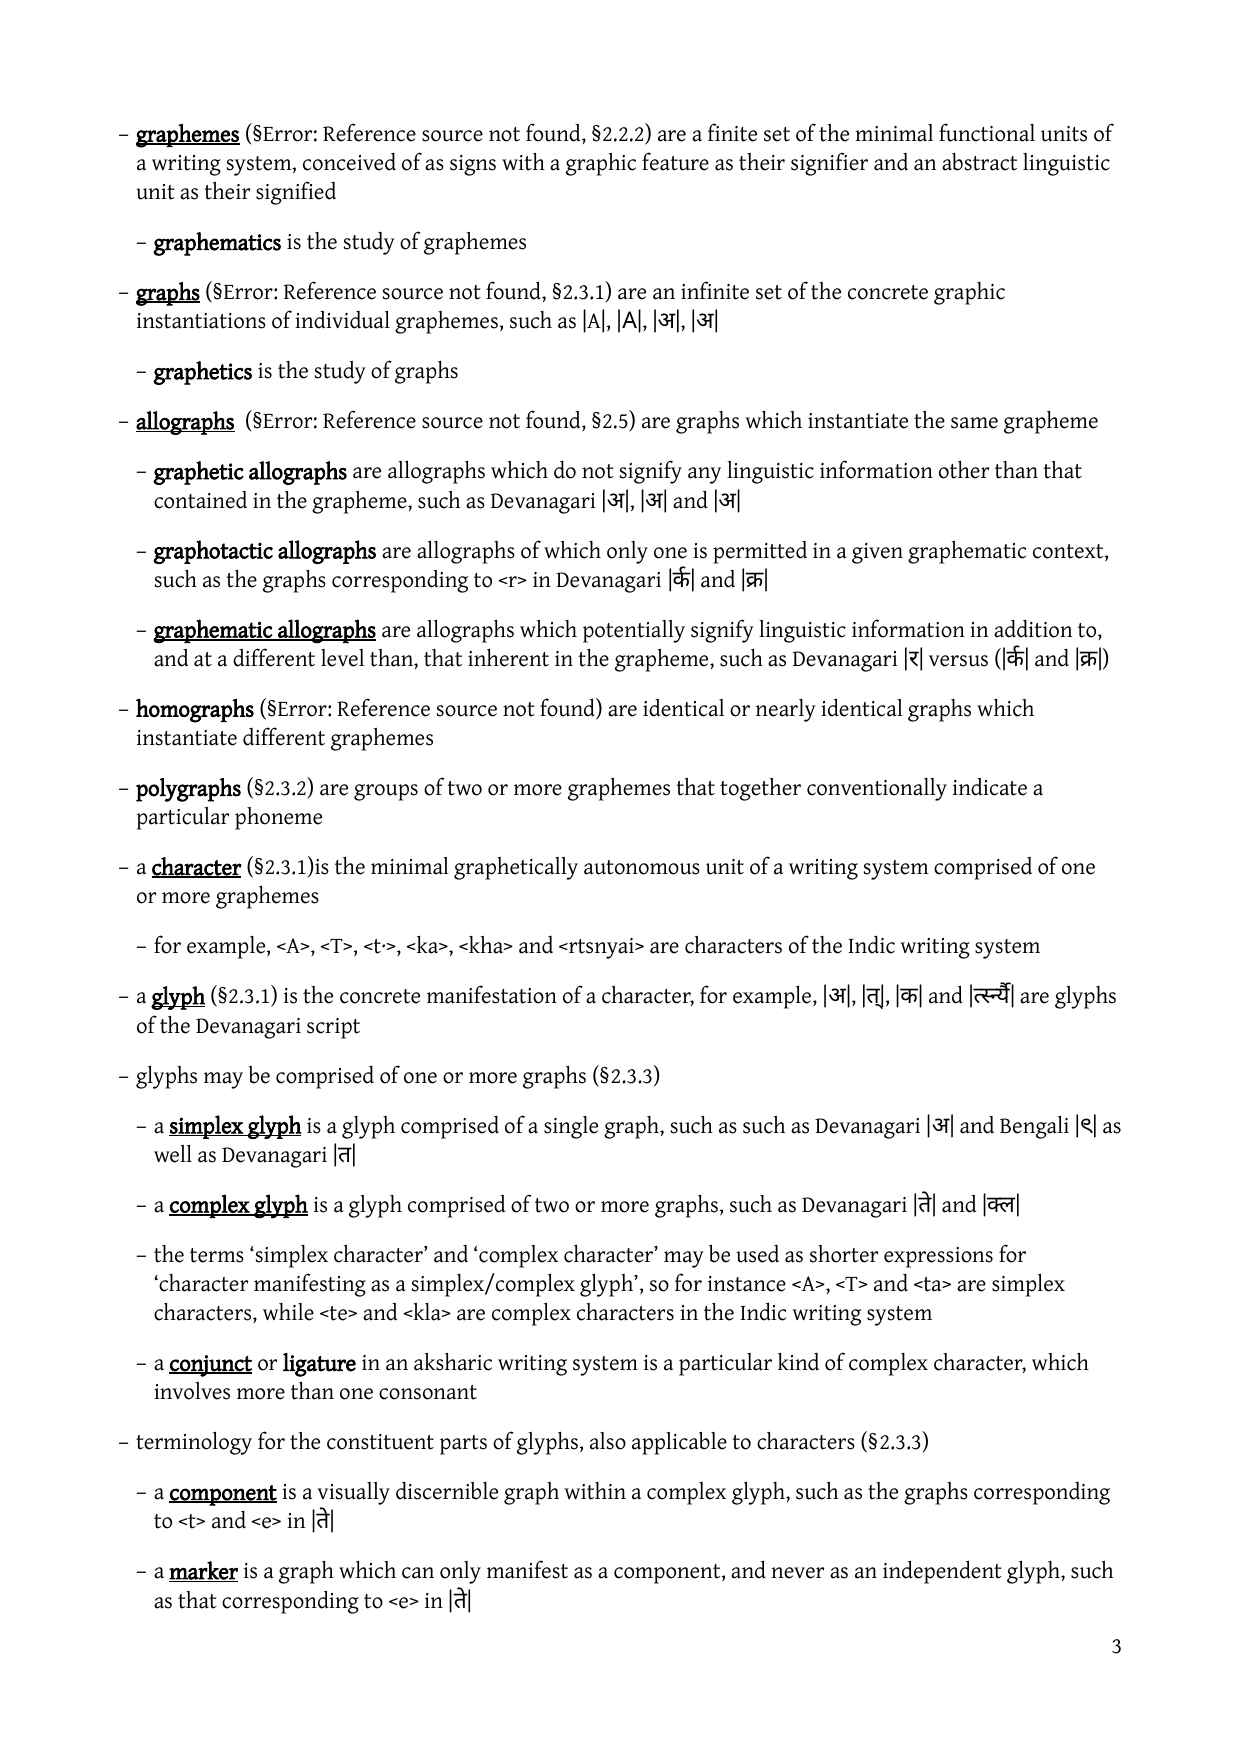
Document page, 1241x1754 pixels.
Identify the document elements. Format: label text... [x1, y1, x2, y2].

list glyphs may be comprised of one or more graphs (§2.4.3) [118, 1060, 1122, 1089]
list for example, <A>, <T>, <t·>, <ka>, <kha> and <rtsnyai> are characters of the Indic writing system [136, 931, 1122, 960]
list a glyph (§2.4.1) is the concrete manifestation of a character, for example, |अ|, |त्|, |क| and |र्त्स्न्यै| are glyphs of the Devanagari script [118, 981, 1122, 1039]
list graphetics is the study of graphs [136, 356, 1122, 385]
list a character (§2.4.1)is the minimal graphetically autonomous unit of a writing system comprised of one or more graphemes [118, 851, 1122, 910]
list the terms ‘simplex character’ and ‘complex character’ may be used as shorter expressions for ‘character manifesting as a simplex/complex glyph’, so for instance <A>, <T> and <ta> are simplex characters, while <te> and <kla> are complex characters in the Indic writing system [136, 1239, 1122, 1326]
list a component is a visually discernible graph within a complex glyph, such as the graphs corresponding to <t> and <e> in |ते| [136, 1476, 1122, 1535]
list a simplex glyph is a glyph comprised of a single graph, such as such as Devanagari |अ| and Bengali |ৎ| as well as Devanagari |त| [136, 1110, 1122, 1168]
list graphematics is the study of graphemes [136, 226, 1122, 256]
list a conjunct or ligature in an aksharic writing system is a particular kind of complex character, which involves more than one consonant [136, 1347, 1122, 1406]
list a marker is a graph which can only manifest as a component, and never as an independent glyph, such as that corresponding to <e> in |ते| [136, 1556, 1122, 1614]
list polygraphs (§2.4.2) are groups of two or more graphemes that together conventionally indicate a particular phoneme [118, 772, 1122, 831]
list terminology for the constituent parts of glyphs, also applicable to characters (§2.4.3) [118, 1426, 1122, 1456]
list graphotactic allographs are allographs of which only one is permitted in a given graphematic context, such as the graphs corresponding to <r> in Devanagari |र्क| and |क्र| [136, 535, 1122, 593]
list graphematic allographs are allographs which potentially signify linguistic information in addition to, and at a different level than, that inherent in the grapheme, such as Devanagari |र| versus (|र्क| and |क्र|) [136, 614, 1122, 672]
list a complex glyph is a glyph comprised of two or more graphs, such as Devanagari |ते| and |क्ल| [136, 1189, 1122, 1218]
list graphetic allographs are allographs which do not signify any linguistic information other than that contained in the grapheme, such as Devanagari |अ|, |अ| and |अ| [136, 456, 1122, 514]
